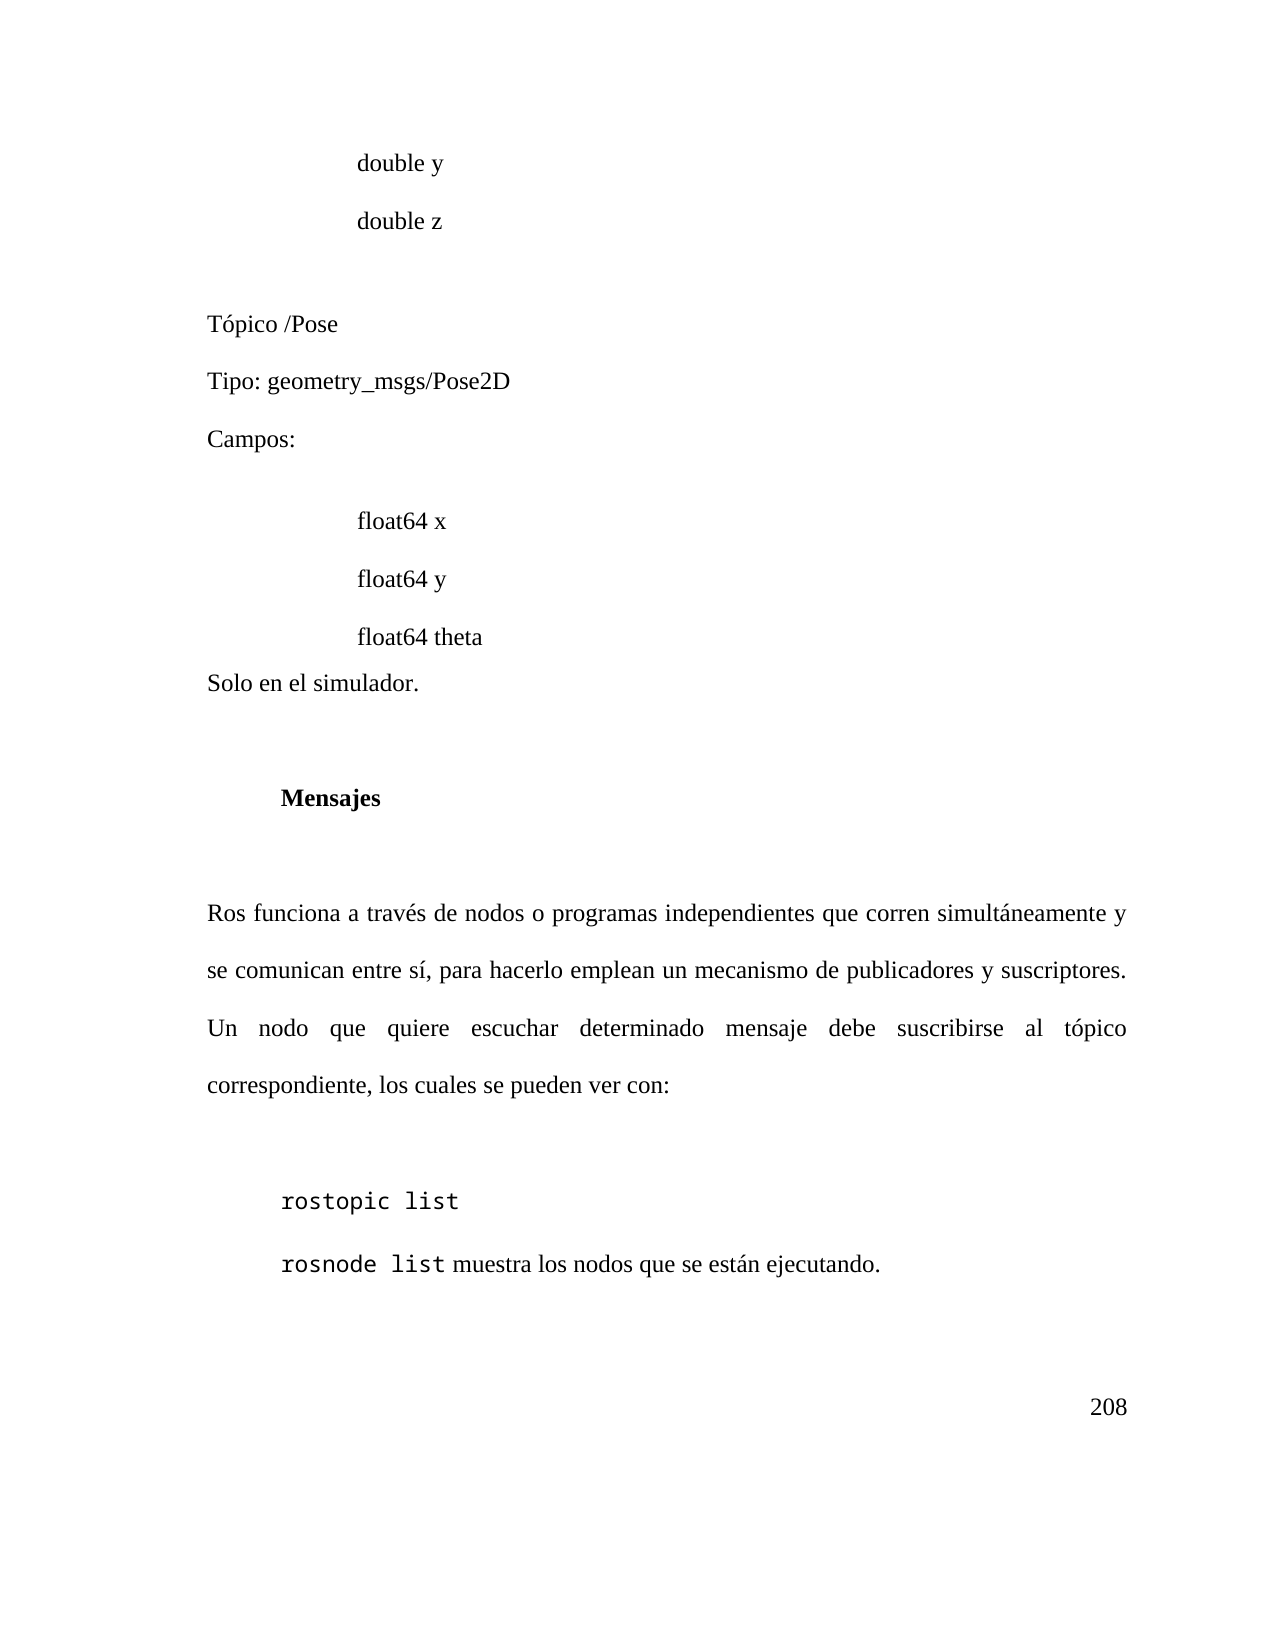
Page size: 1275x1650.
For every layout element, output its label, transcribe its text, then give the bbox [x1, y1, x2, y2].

text rosnode list muestra los nodos que se están ejecutando. [281, 1248, 1127, 1279]
text float64 y [357, 564, 1127, 593]
text float64 theta [357, 622, 1127, 651]
text Campos: [207, 424, 1127, 452]
text Mensajes [207, 783, 1127, 812]
text Tipo: geometry_msgs/Pose2D [207, 366, 1127, 395]
text rostopic list [281, 1185, 1127, 1217]
text Ros funciona a través de nodos o programas independientes que corren simultáneamente y se comunican entre sí, para hacerlo emplean un mecanismo de publicadores y suscriptores. Un nodo que quiere escuchar determinado mensaje debe suscribirse al tópico correspondiente, los cuales se pueden ver con: [207, 898, 1127, 1099]
text double z [282, 206, 1127, 234]
text Tópico /Pose [207, 309, 1127, 337]
text Solo en el simulador. [207, 668, 1127, 697]
text float64 x [357, 506, 1127, 535]
text double y [282, 148, 1127, 176]
